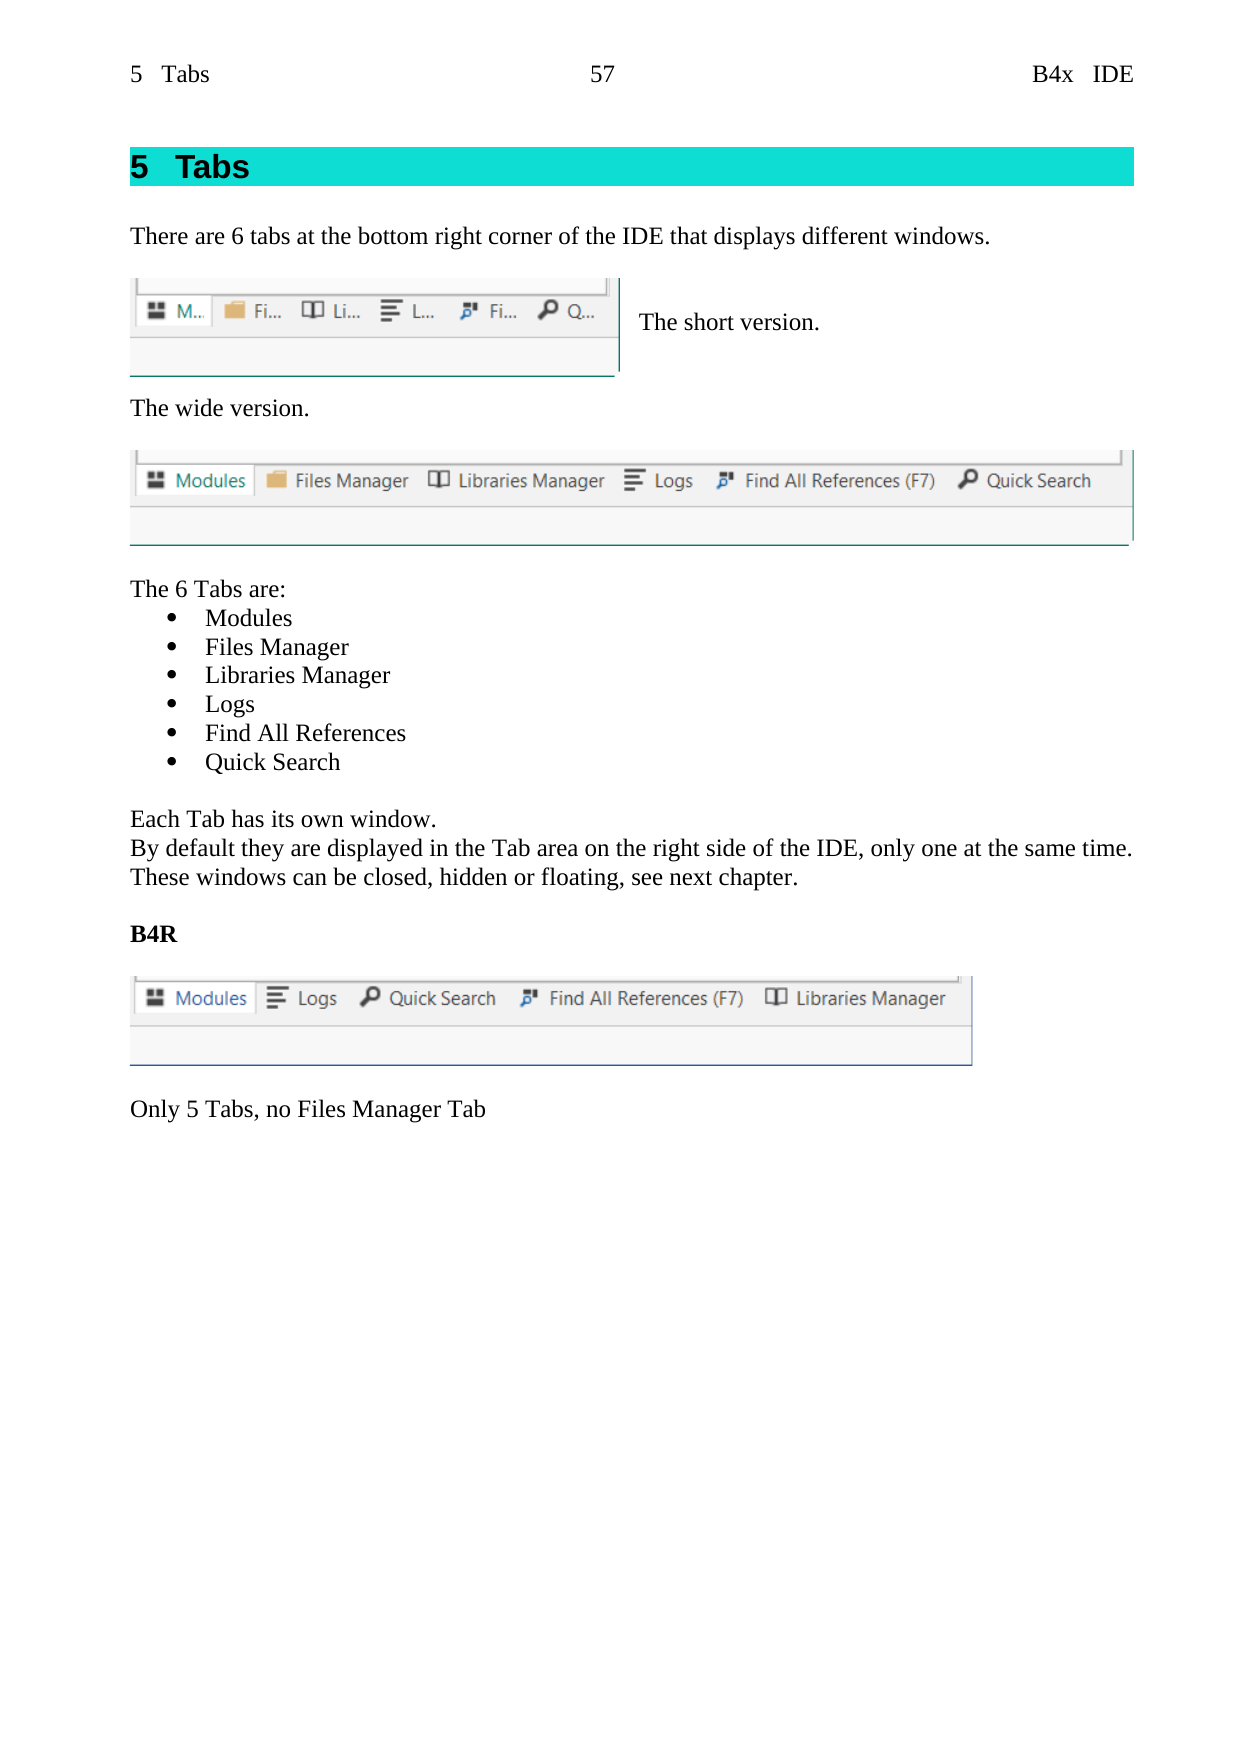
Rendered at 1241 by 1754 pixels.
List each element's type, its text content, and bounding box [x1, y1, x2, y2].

text By default they are displayed in the Tab area on the right side of the IDE, only one at the same time. [130, 833, 1134, 862]
text The 6 Tabs are: [130, 574, 1134, 603]
subtitle Tabs [130, 147, 1134, 186]
picture [129, 976, 973, 1066]
list Files Manager [167, 632, 1134, 660]
picture [129, 278, 620, 377]
picture [129, 450, 1134, 546]
text Each Tab has its own window. [130, 804, 1134, 833]
text B4R [130, 919, 1134, 948]
text Only 5 Tabs, no Files Manager Tab [130, 1094, 1134, 1123]
list Libraries Manager [167, 660, 1134, 689]
list Find All References [167, 718, 1134, 747]
list Modules [167, 603, 1134, 632]
text There are 6 tabs at the bottom right corner of the IDE that displays different windows. [130, 221, 1134, 249]
list Quick Search [167, 747, 1134, 775]
text These windows can be closed, hidden or floating, see next chapter. [130, 862, 1134, 890]
text The wide version. [130, 393, 1134, 422]
list Logs [167, 689, 1134, 718]
text The short version. [620, 307, 1134, 336]
